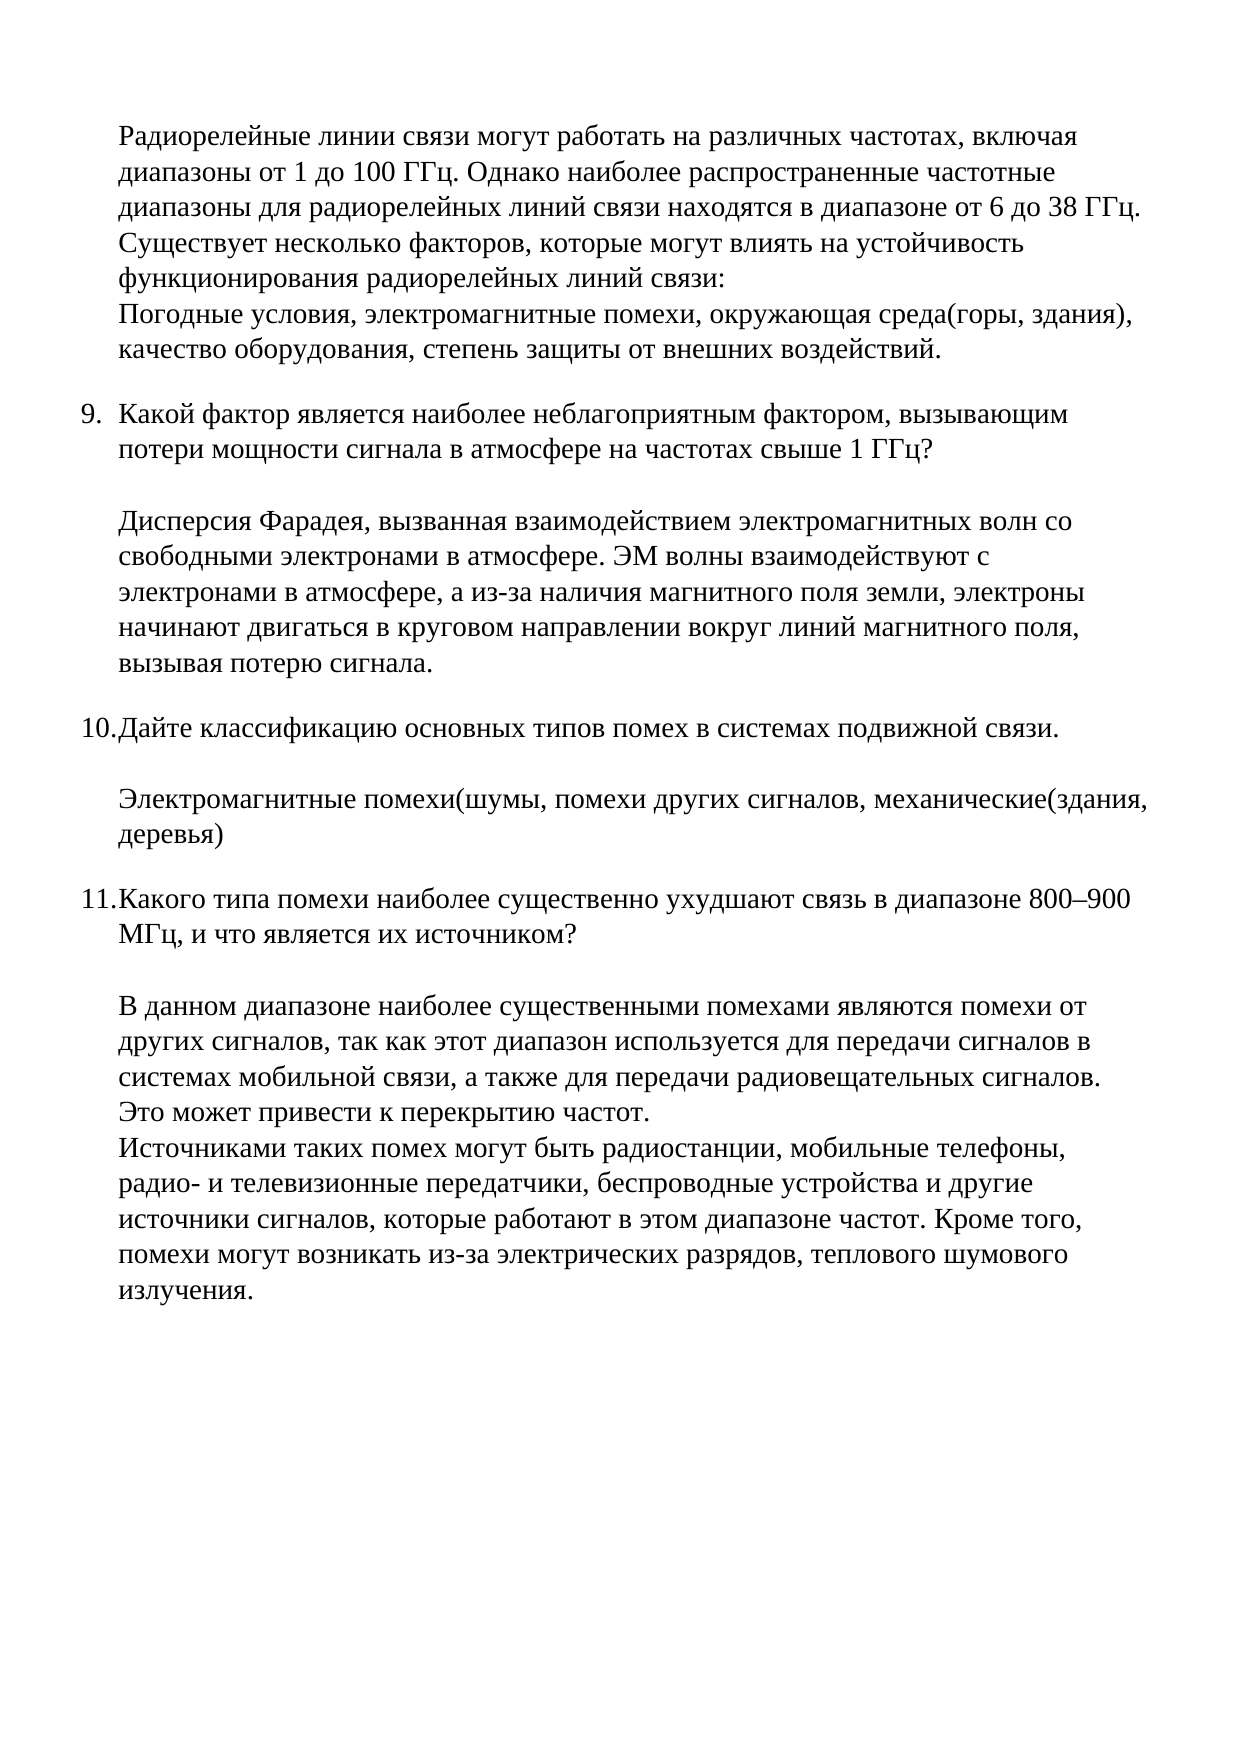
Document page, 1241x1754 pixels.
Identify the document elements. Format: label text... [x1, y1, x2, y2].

list Дайте классификацию основных типов помех в системах подвижной связи. Электромагнитные помехи(шумы, помехи других сигналов, механические(здания, деревья) [81, 710, 1152, 879]
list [81, 118, 1152, 394]
list Какого типа помехи наиболее существенно ухудшают связь в диапазоне 800–900 МГц, и что является их источником? В данном диапазоне наиболее существенными помехами являются помехи от других сигналов, так как этот диапазон используется для передачи сигналов в системах мобильной связи, а также для передачи радиовещательных сигналов. Это может привести к перекрытию частот. Источниками таких помех могут быть радиостанции, мобильные телефоны, радио- и телевизионные передатчики, беспроводные устройства и другие источники сигналов, которые работают в этом диапазоне частот. Кроме того, помехи могут возникать из-за электрических разрядов, теплового шумового излучения. [81, 881, 1152, 1305]
list Какой фактор является наиболее неблагоприятным фактором, вызывающим потери мощности сигнала в атмосфере на частотах свыше 1 ГГц? Дисперсия Фарадея, вызванная взаимодействием электромагнитных волн со свободными электронами в атмосфере. ЭМ волны взаимодействуют с электронами в атмосфере, а из-за наличия магнитного поля земли, электроны начинают двигаться в круговом направлении вокруг линий магнитного поля, вызывая потерю сигнала. [81, 396, 1152, 708]
